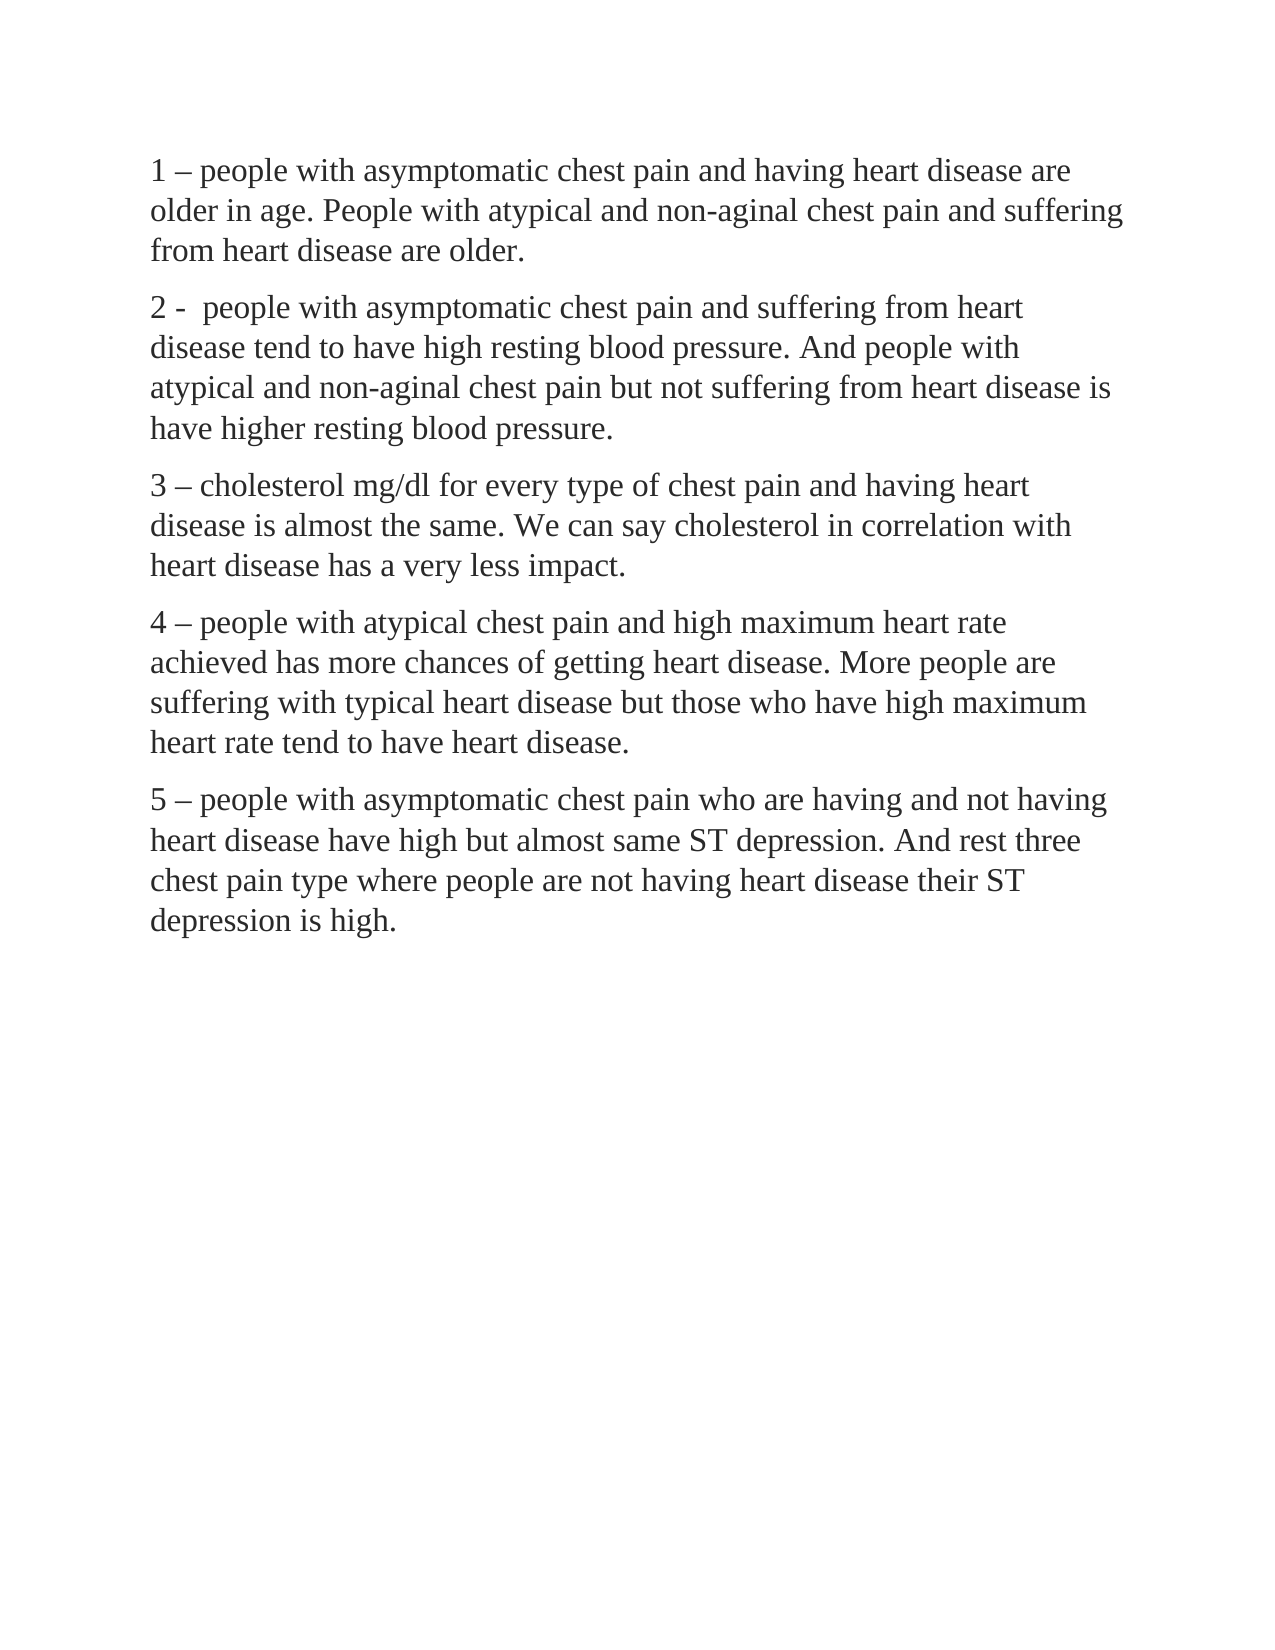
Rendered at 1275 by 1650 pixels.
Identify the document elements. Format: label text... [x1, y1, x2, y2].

text 3 – cholesterol mg/dl for every type of chest pain and having heart disease is almost the same. We can say cholesterol in correlation with heart disease has a very less impact. [150, 465, 1125, 583]
text 2 - people with asymptomatic chest pain and suffering from heart disease tend to have high resting blood pressure. And people with atypical and non-aginal chest pain but not suffering from heart disease is have higher resting blood pressure. [150, 287, 1125, 446]
text 4 – people with atypical chest pain and high maximum heart rate achieved has more chances of getting heart disease. More people are suffering with typical heart disease but those who have high maximum heart rate tend to have heart disease. [150, 602, 1125, 761]
text 1 – people with asymptomatic chest pain and having heart disease are older in age. People with atypical and non-aginal chest pain and suffering from heart disease are older. [150, 150, 1125, 269]
text 5 – people with asymptomatic chest pain who are having and not having heart disease have high but almost same ST depression. And rest three chest pain type where people are not having heart disease their ST depression is high. [150, 779, 1125, 938]
